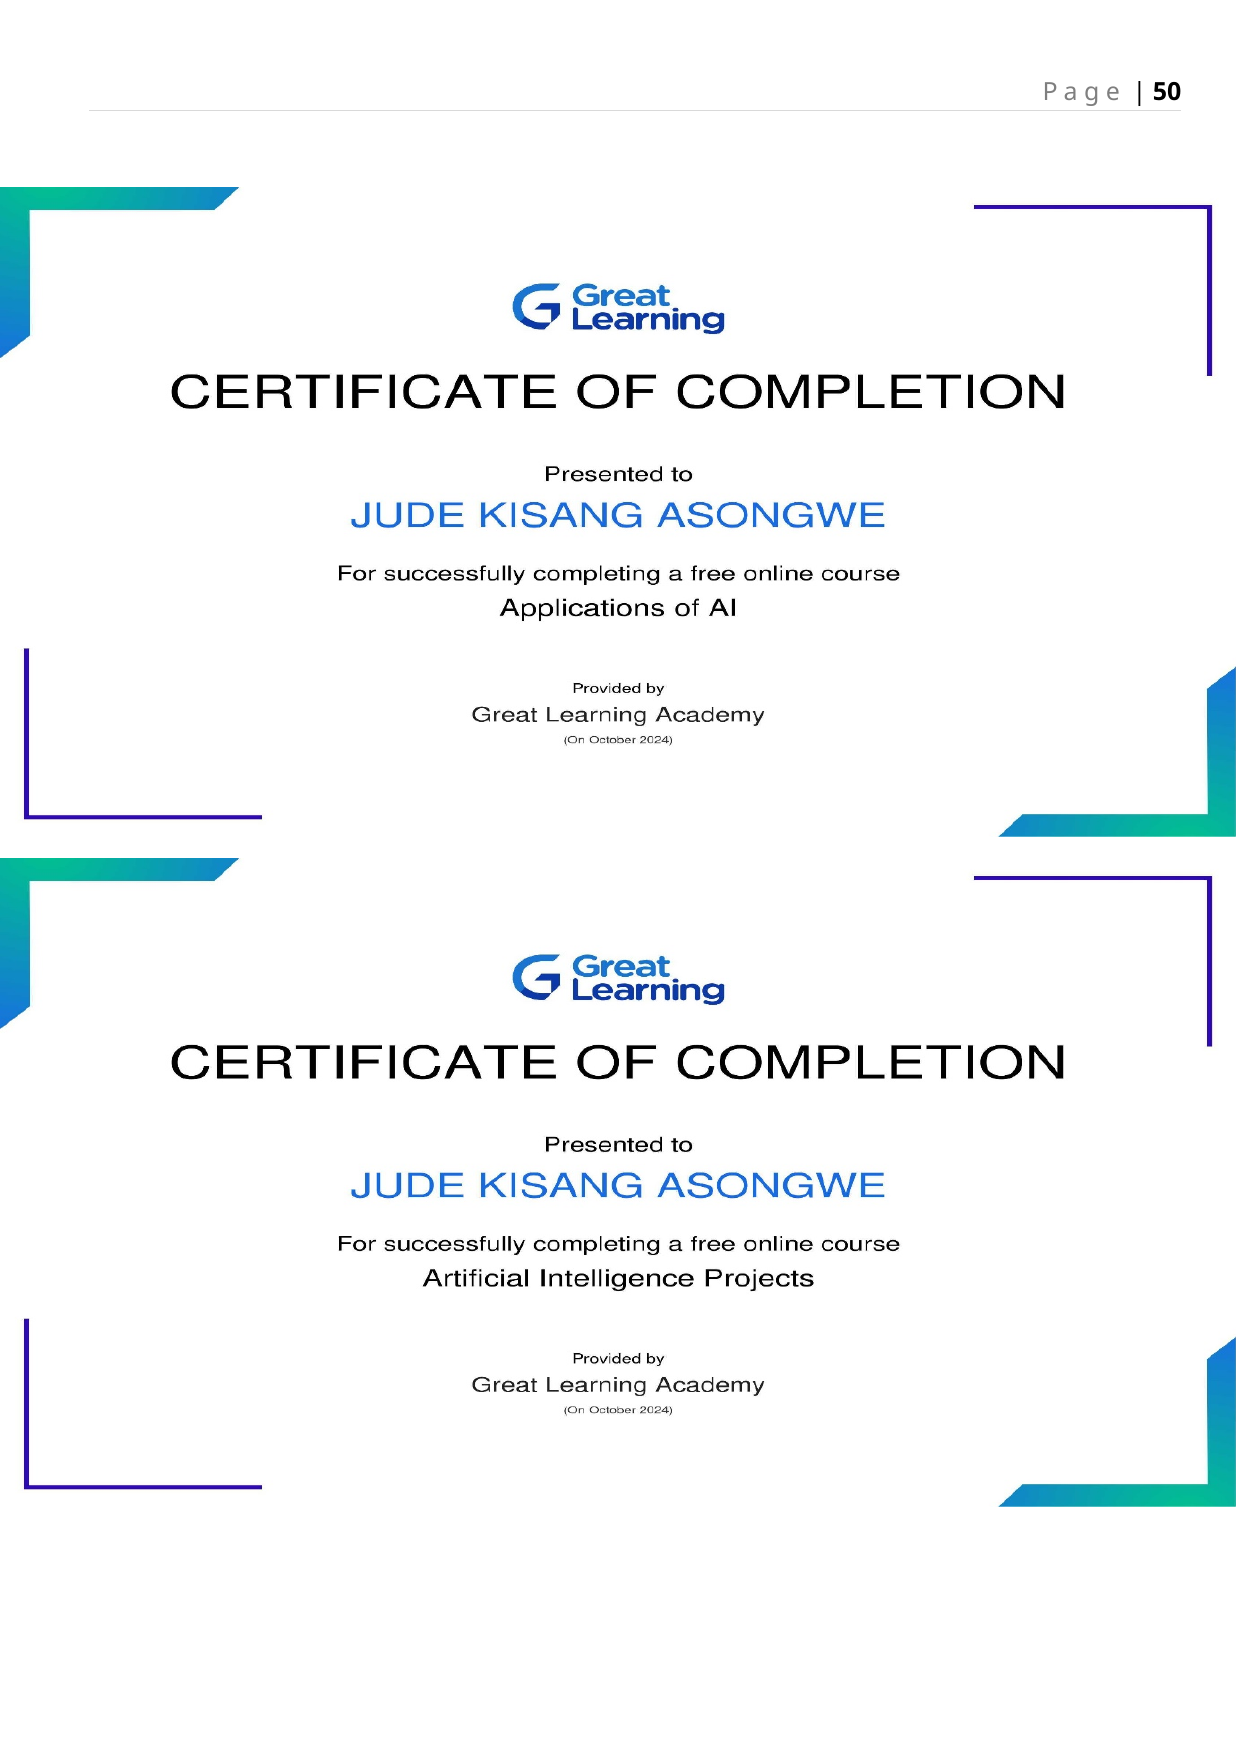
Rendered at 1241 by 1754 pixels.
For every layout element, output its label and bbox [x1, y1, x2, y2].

picture [0, 187, 1236, 837]
picture [0, 858, 1236, 1507]
